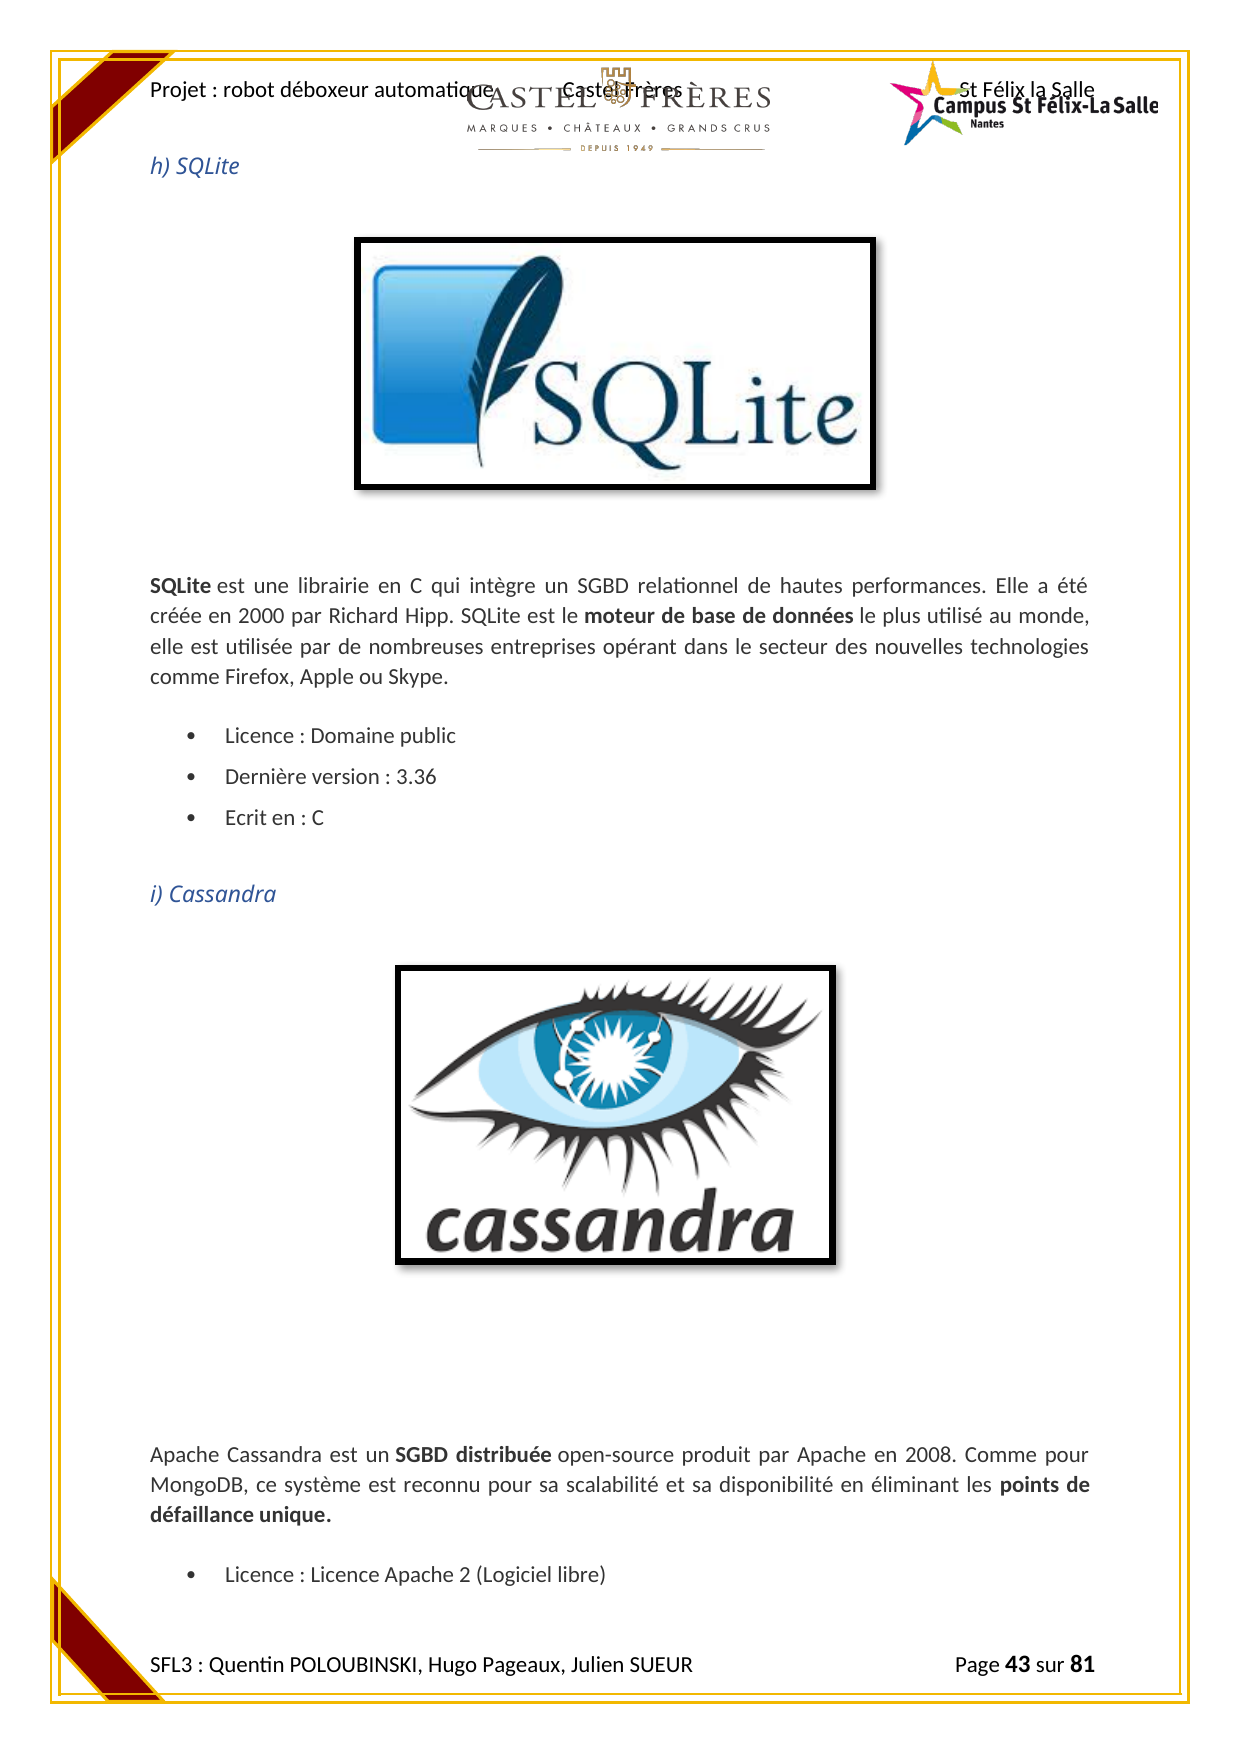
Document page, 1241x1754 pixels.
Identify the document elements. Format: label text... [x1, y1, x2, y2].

picture [401, 971, 829, 1258]
list Dernière version : 3.36 [187, 749, 1090, 790]
text SQLite est une librairie en C qui intègre un SGBD relationnel de hautes performances. Elle a été créée en 2000 par Richard Hipp. SQLite est le moteur de base de données le plus utilisé au monde, elle est utilisée par de nombreuses entreprises opérant dans le secteur des nouvelles technologies comme Firefox, Apple ou Skype. [150, 660, 1090, 690]
subtitle i) Cassandra [150, 878, 1090, 909]
subtitle h) SQLite [150, 150, 1090, 181]
list Ecrit en : C [187, 790, 1090, 831]
list Licence : Licence Apache 2 (Logiciel libre) [187, 1547, 1090, 1588]
picture [889, 60, 1158, 145]
list Licence : Domaine public [187, 709, 1090, 749]
text Apache Cassandra est un SGBD distribuée open-source produit par Apache en 2008. Comme pour MongoDB, ce système est reconnu pour sa scalabilité et sa disponibilité en éliminant les points de défaillance unique. [150, 1468, 1090, 1528]
picture [361, 243, 870, 484]
picture [460, 59, 773, 157]
